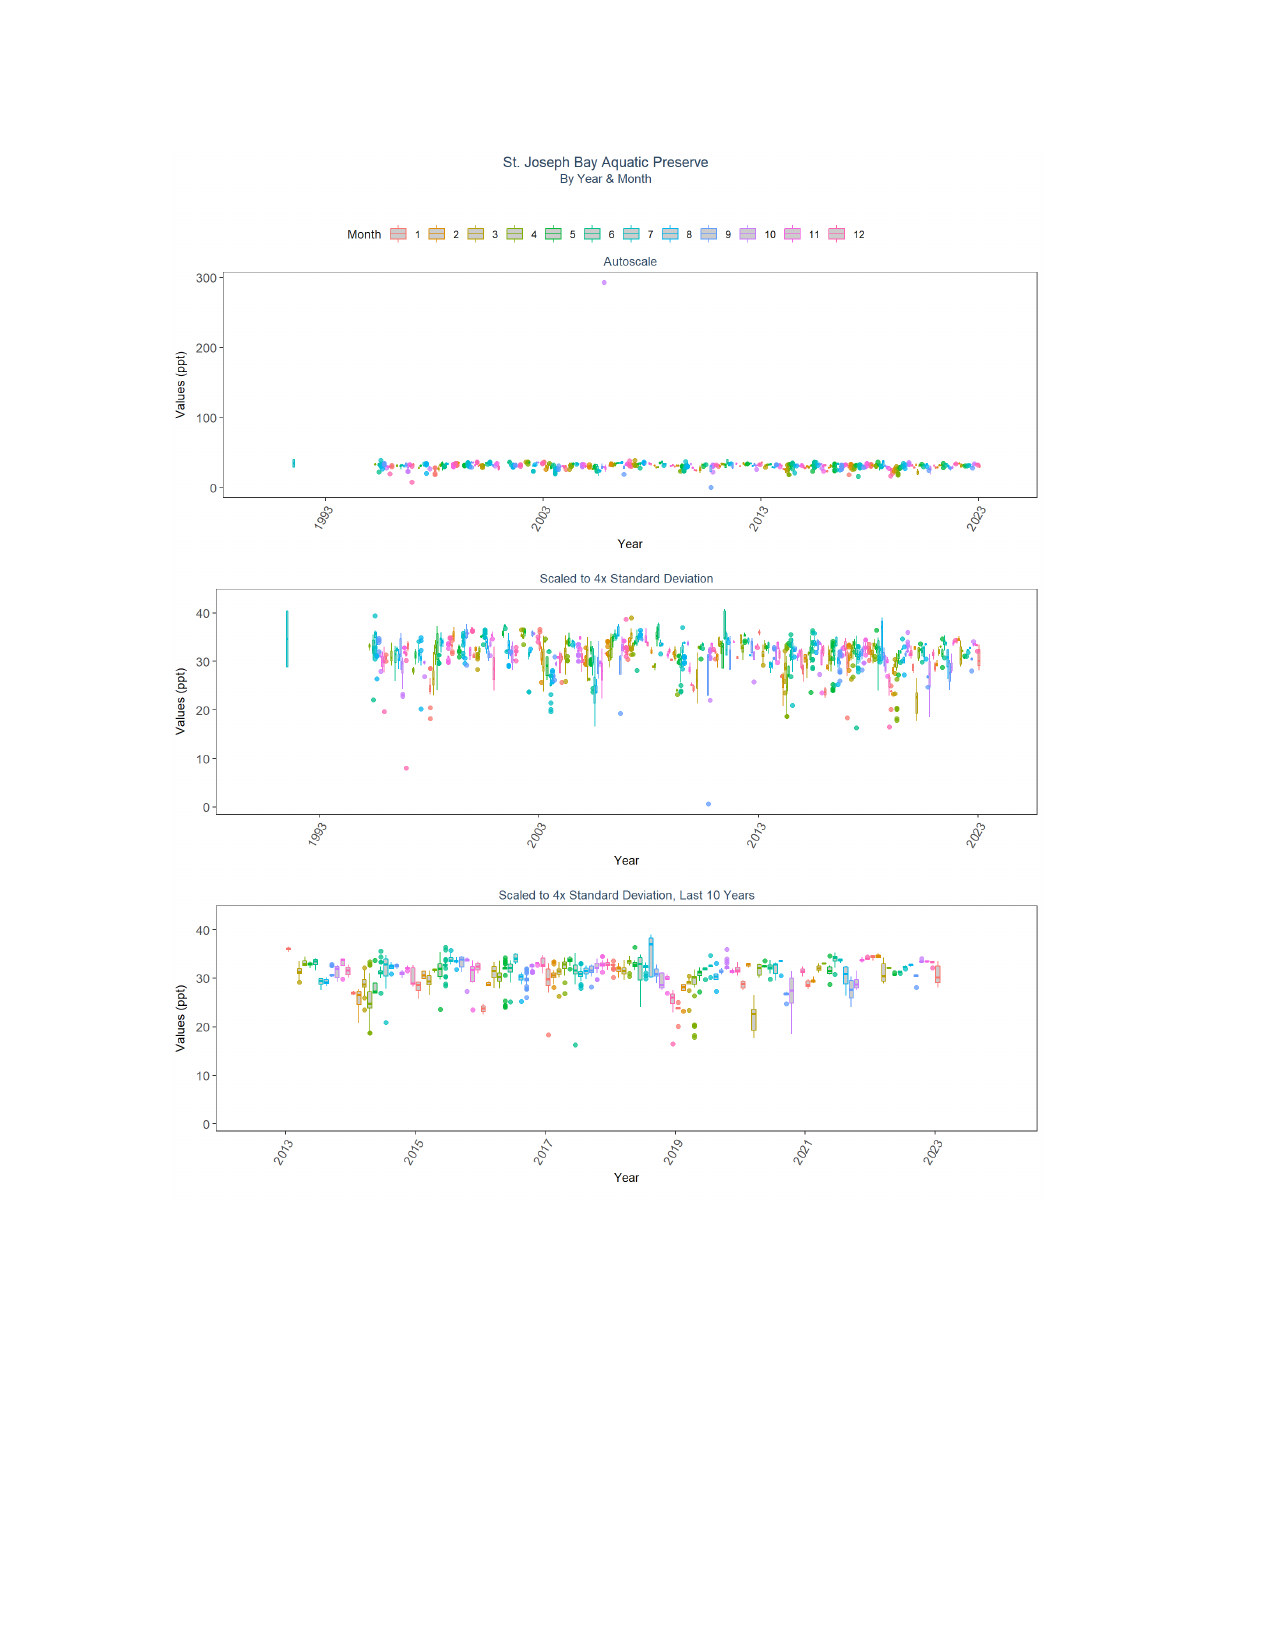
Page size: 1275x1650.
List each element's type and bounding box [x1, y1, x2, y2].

picture [168, 150, 1044, 1200]
